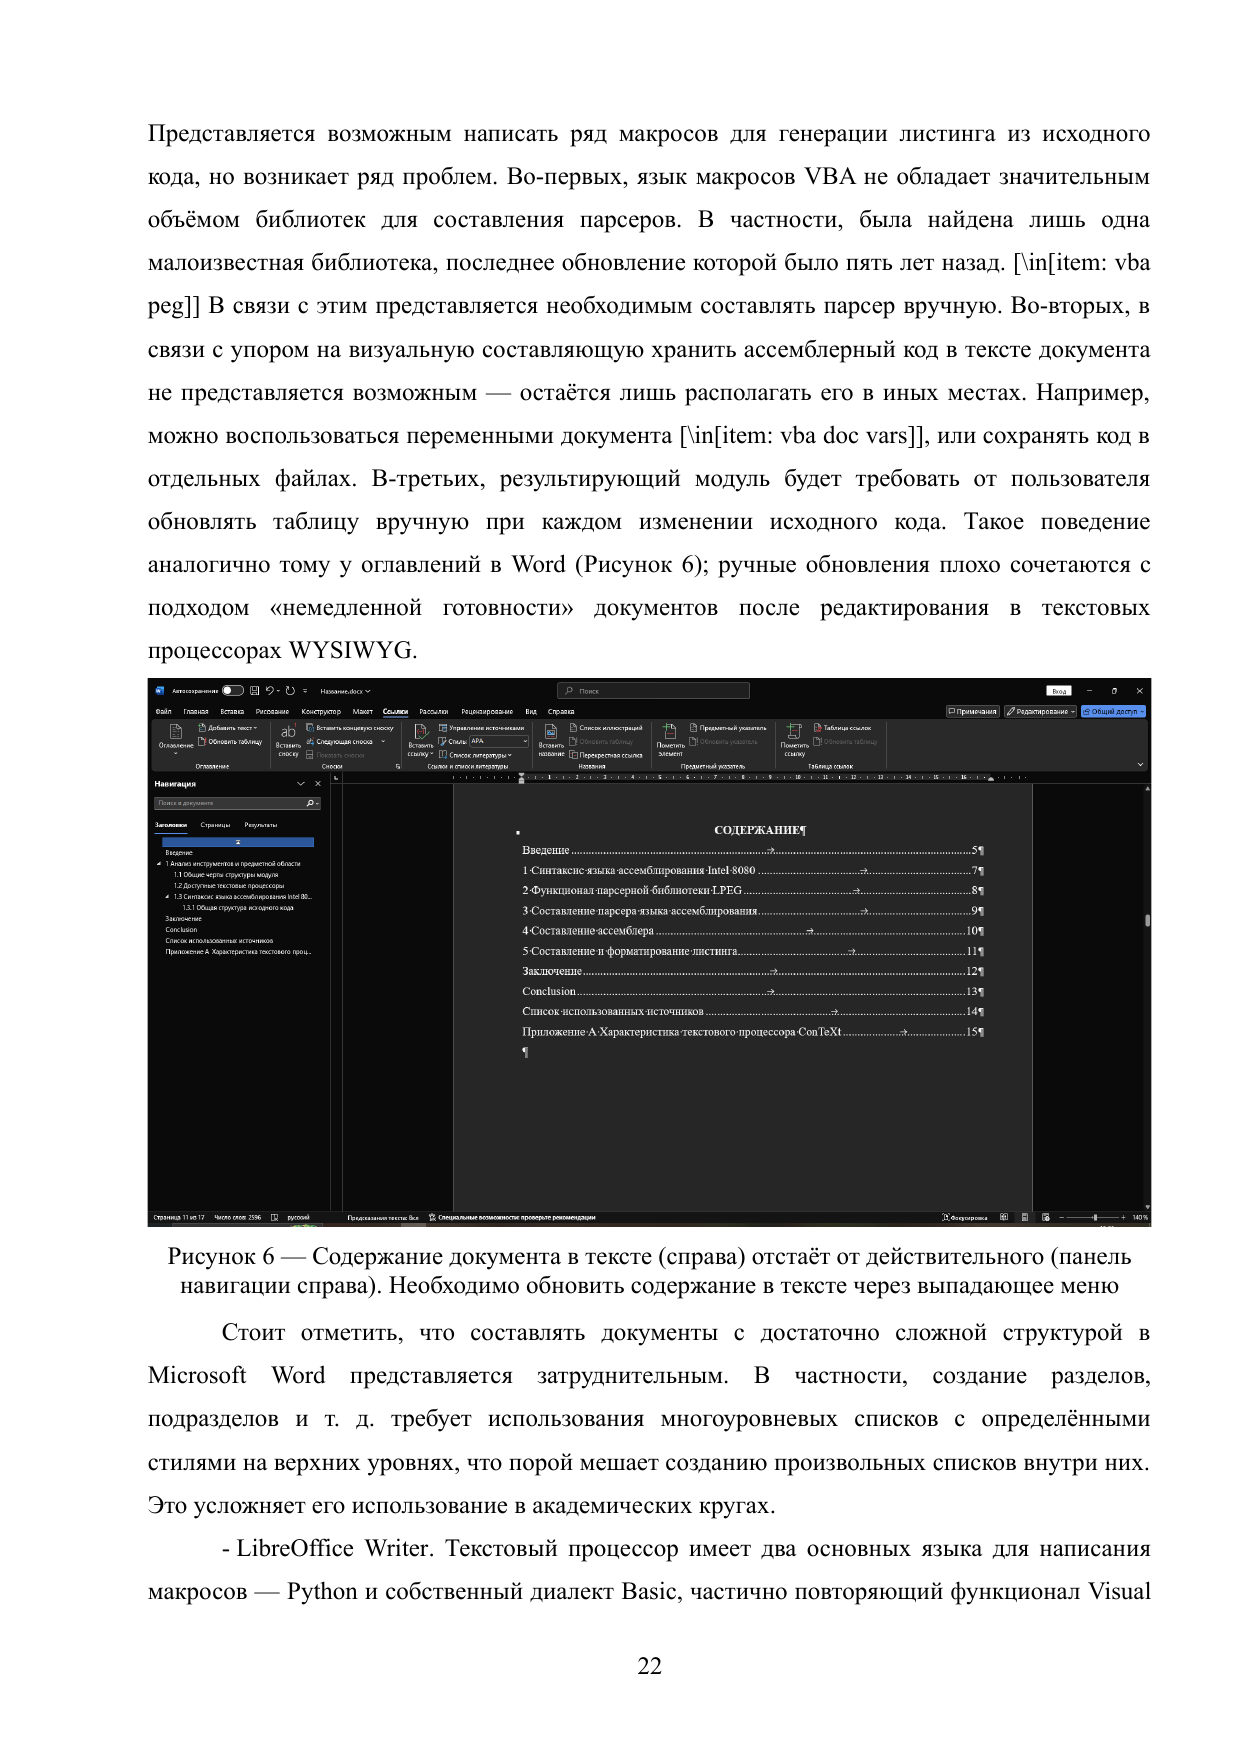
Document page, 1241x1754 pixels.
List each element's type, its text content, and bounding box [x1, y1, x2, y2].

picture [147, 678, 1152, 1227]
text Стоит отметить, что составлять документы с достаточно сложной структурой в Microsoft Word представляется затруднительным. В частности, создание разделов, подразделов и т. д. требует использования многоуровневых списков с определёнными стилями на верхних уровнях, что порой мешает созданию произвольных списков внутри них. Это усложняет его использование в академических кругах. [148, 1317, 1152, 1518]
text Рисунок 6 — Содержание документа в тексте (справа) отстаёт от действительного (панель навигации справа). Необходимо обновить содержание в тексте через выпадающее меню [148, 1241, 1152, 1298]
text Представляется возможным написать ряд макросов для генерации листинга из исходного кода, но возникает ряд проблем. Во-первых, язык макросов VBA не обладает значительным объёмом библиотек для составления парсеров. В частности, была найдена лишь одна малоизвестная библиотека, последнее обновление которой было пять лет назад. [\in[item: vba peg]] В связи с этим представляется необходимым составлять парсер вручную. Во-вторых, в связи с упором на визуальную составляющую хранить ассемблерный код в тексте документа не представляется возможным — остаётся лишь располагать его в иных местах. Например, можно воспользоваться переменными документа [\in[item: vba doc vars]], или сохранять код в отдельных файлах. В-третьих, результирующий модуль будет требовать от пользователя обновлять таблицу вручную при каждом изменении исходного кода. Такое поведение аналогично тому у оглавлений в Word (рисунок 4); ручные обновления плохо сочетаются с подходом «немедленной готовности» документов после редактирования в текстовых процессорах WYSIWYG. [148, 118, 1152, 678]
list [148, 1533, 1152, 1605]
